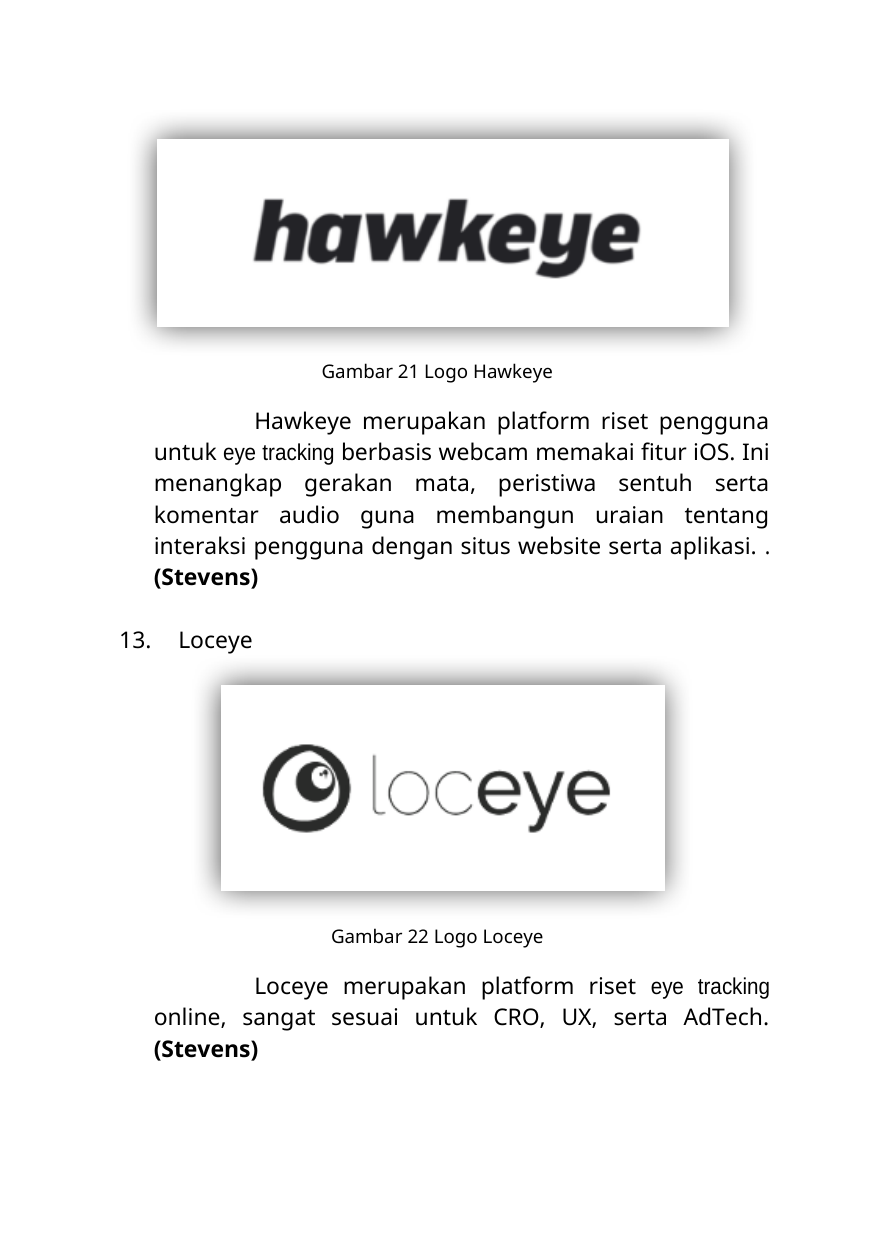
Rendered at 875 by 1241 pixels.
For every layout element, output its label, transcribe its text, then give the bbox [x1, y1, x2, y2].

text Gambar 22 Logo Loceye [104, 924, 770, 949]
subtitle Hawkeye merupakan platform riset pengguna untuk eye tracking berbasis webcam memakai fitur iOS. Ini menangkap gerakan mata, peristiwa sentuh serta komentar audio guna membangun uraian tentang interaksi pengguna dengan situs website serta aplikasi. . [118, 405, 770, 592]
subtitle Loceye merupakan platform riset eye tracking online, sangat sesuai untuk CRO, UX, serta AdTech. [118, 970, 770, 1064]
picture [157, 139, 729, 327]
subtitle Loceye [119, 623, 770, 655]
text Gambar 21 Logo Hawkeye [104, 358, 770, 384]
picture [221, 685, 665, 891]
